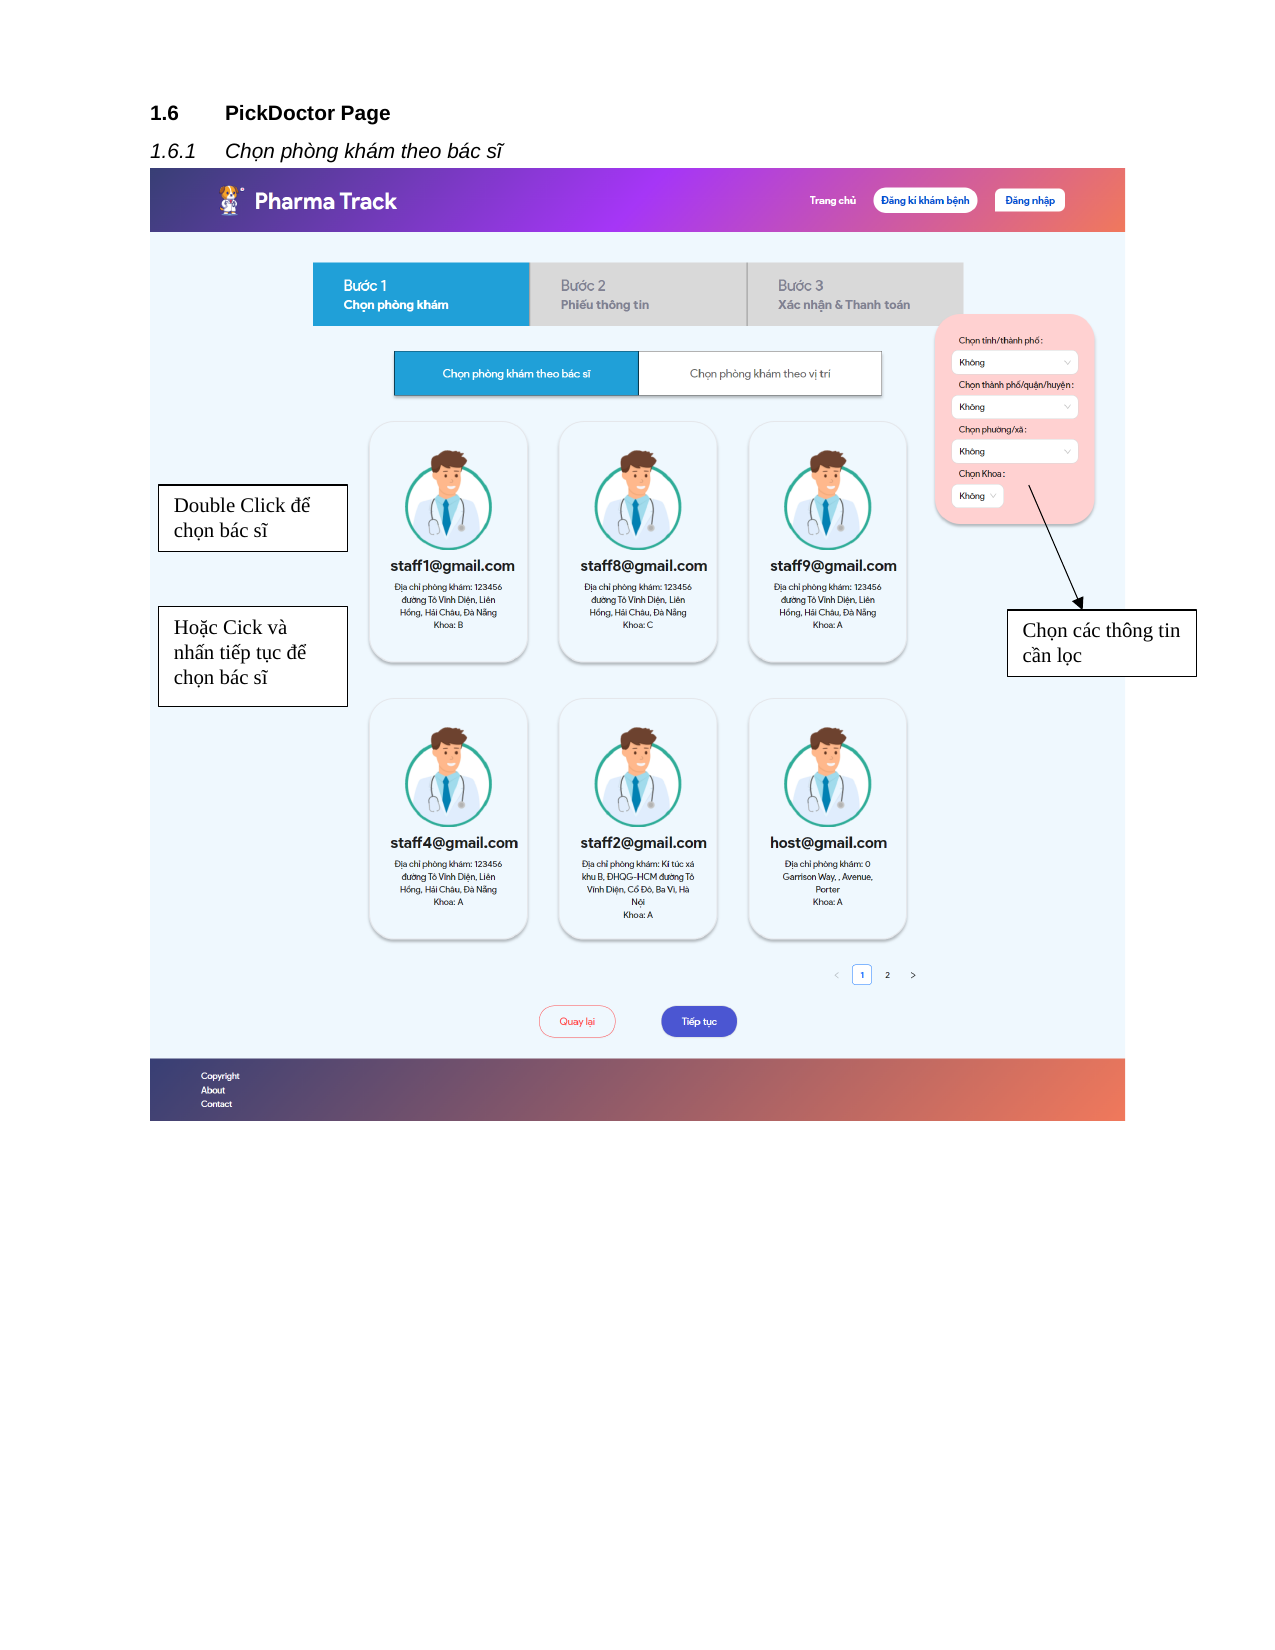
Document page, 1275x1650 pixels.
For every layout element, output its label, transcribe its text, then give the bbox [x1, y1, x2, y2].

subtitle Chọn phòng khám theo bác sĩ [150, 137, 1125, 162]
subtitle PickDoctor Page [150, 100, 1125, 125]
picture [150, 168, 1125, 1121]
